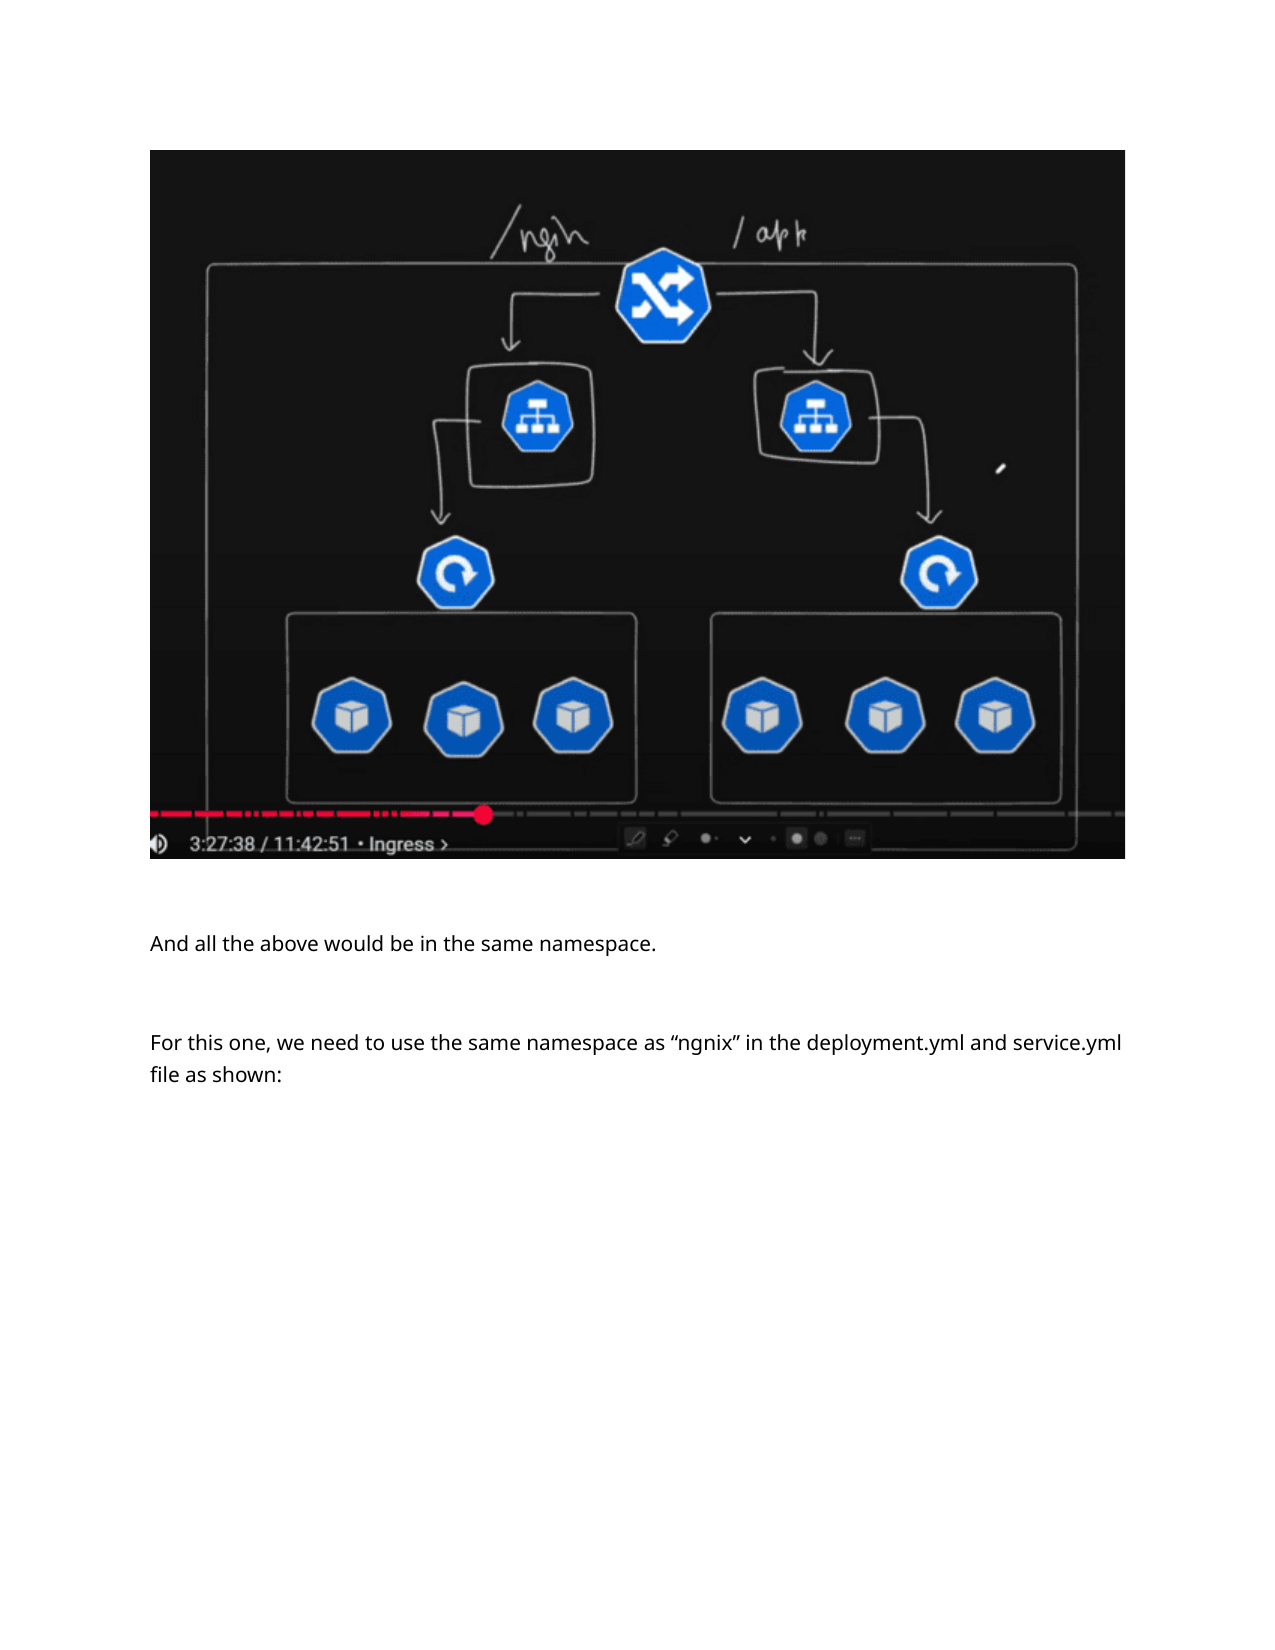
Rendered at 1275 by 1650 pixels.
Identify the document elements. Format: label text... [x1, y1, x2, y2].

picture [150, 150, 1125, 859]
text For this one, we need to use the same namespace as “ngnix” in the deployment.yml and service.yml file as shown: [150, 1028, 1125, 1089]
text And all the above would be in the same namespace. [150, 929, 1125, 958]
